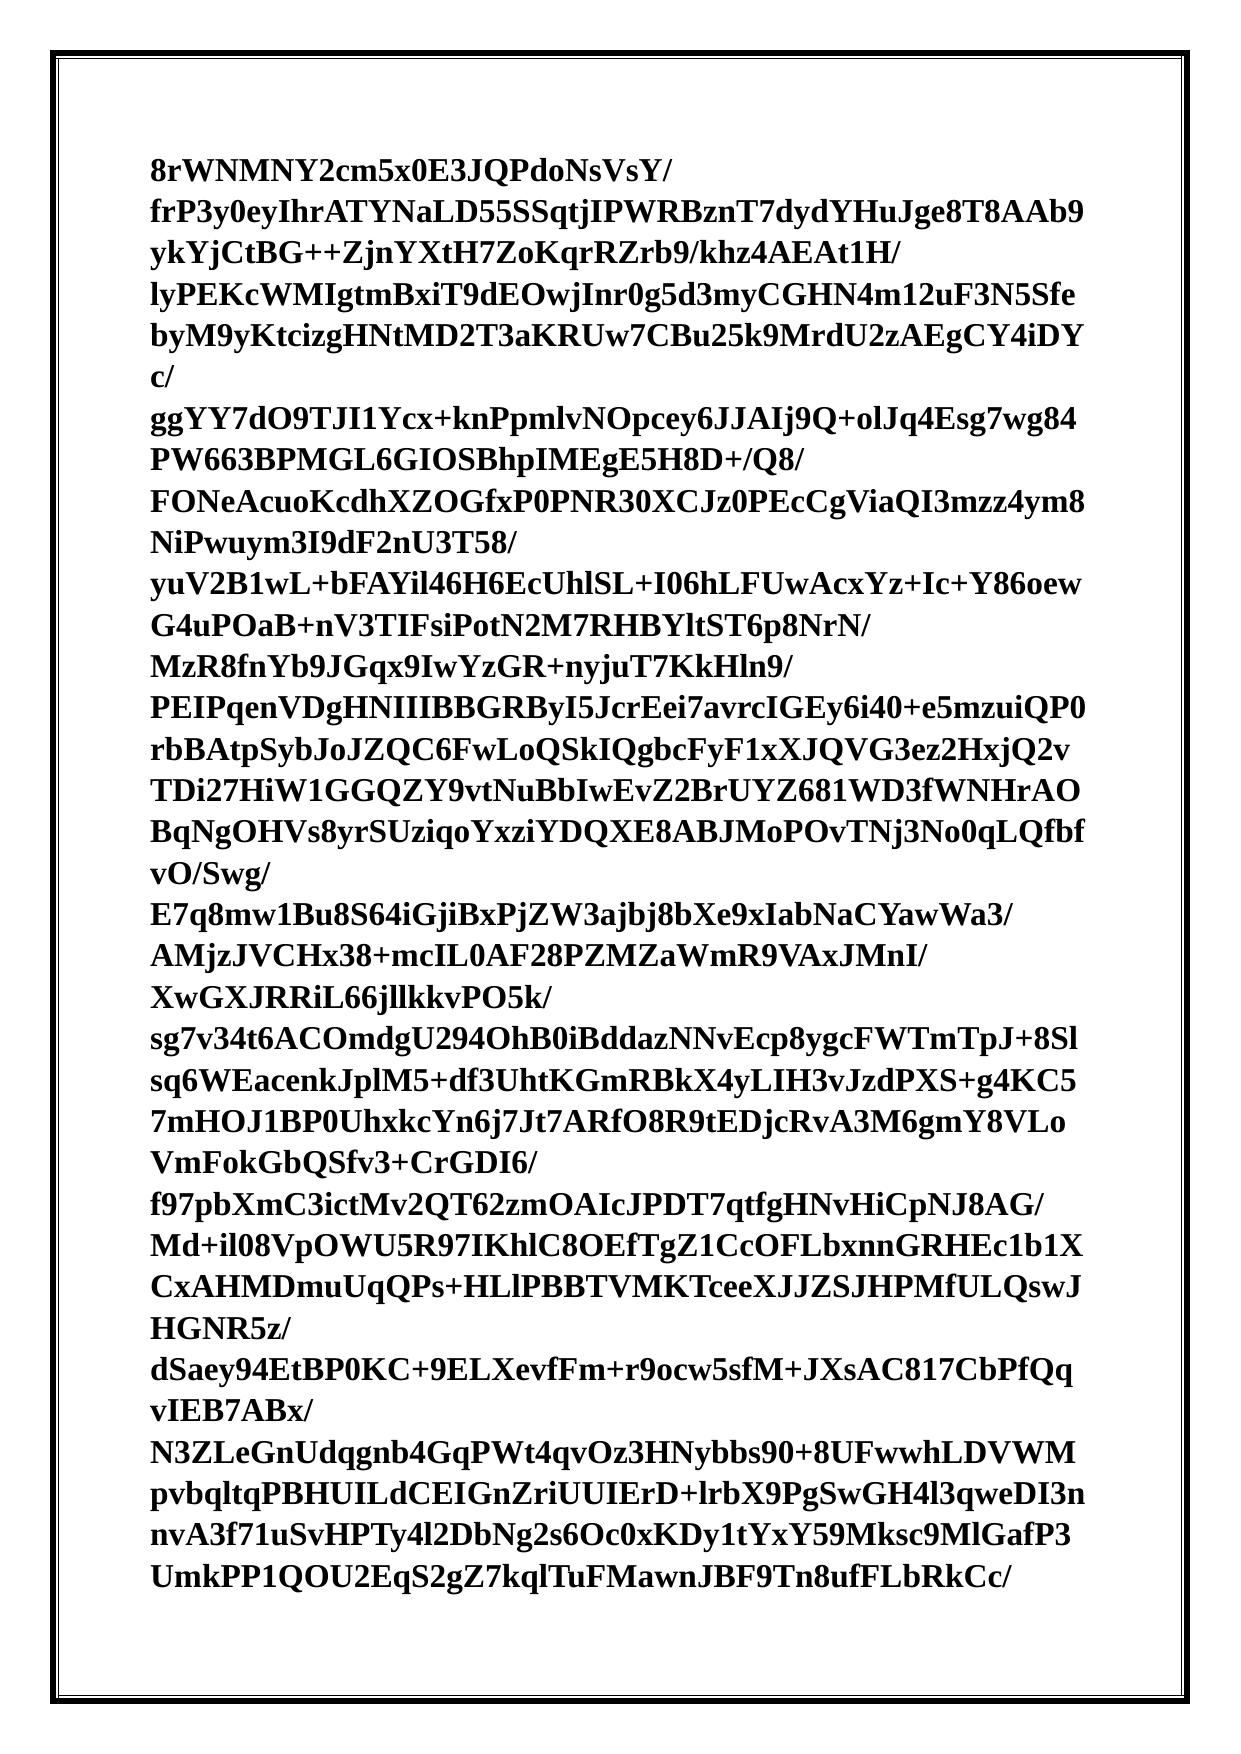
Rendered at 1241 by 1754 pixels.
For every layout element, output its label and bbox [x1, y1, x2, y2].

text [150, 150, 1090, 1594]
